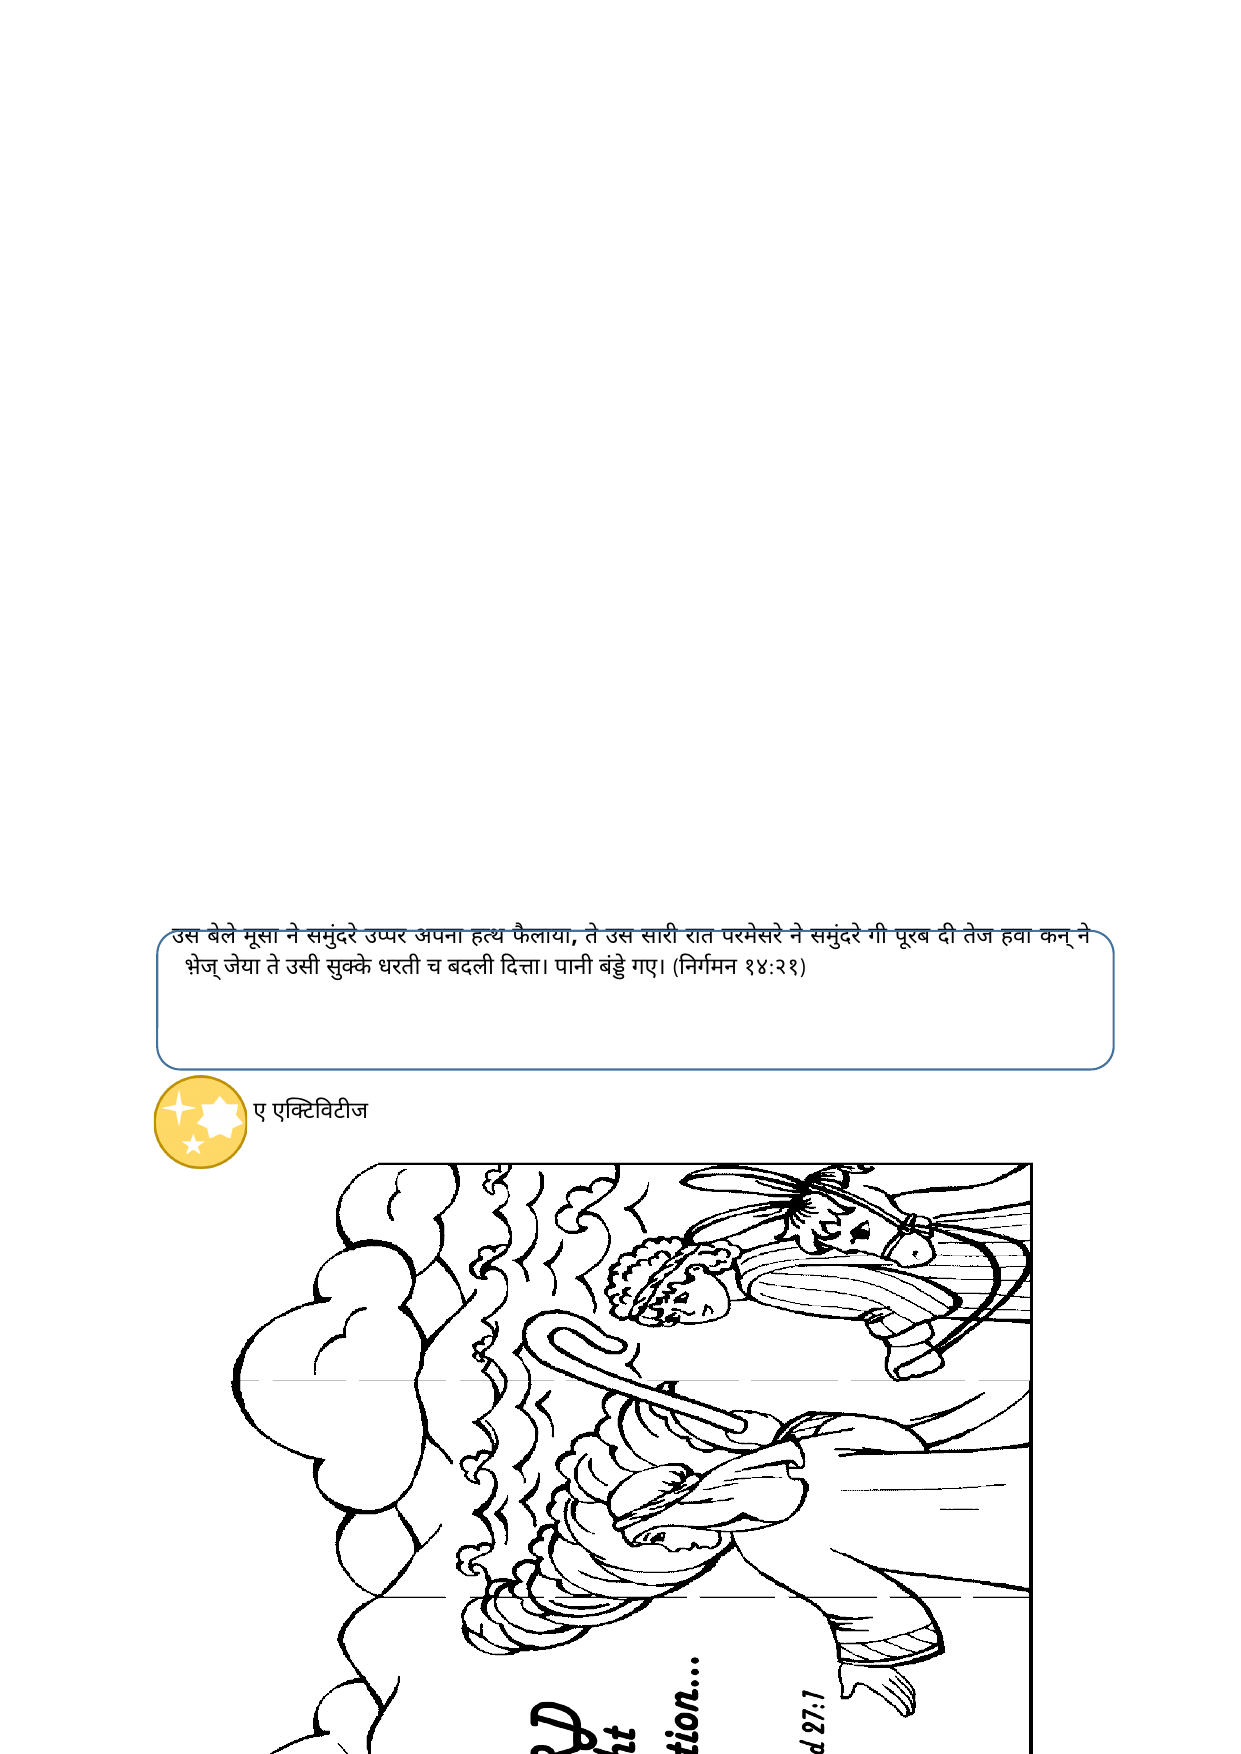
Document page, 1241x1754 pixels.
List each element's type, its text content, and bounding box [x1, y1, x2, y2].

text उस बेले मूसा ने समुंदरे उप्पर अपना हत्थ फैलाया, ते उस सारी रात परमेसरे ने समुंदरे गी पूरब दी तेज हवा कन् ने भ़ेज् जेया ते उसी सुक्के धरती च बदली दित्ता। पानी बंड्डे गए। (निर्गमन १४:२१) [159, 932, 1090, 982]
text ए एक्टिविटीज [248, 1097, 1090, 1124]
picture [153, 1075, 1041, 1754]
